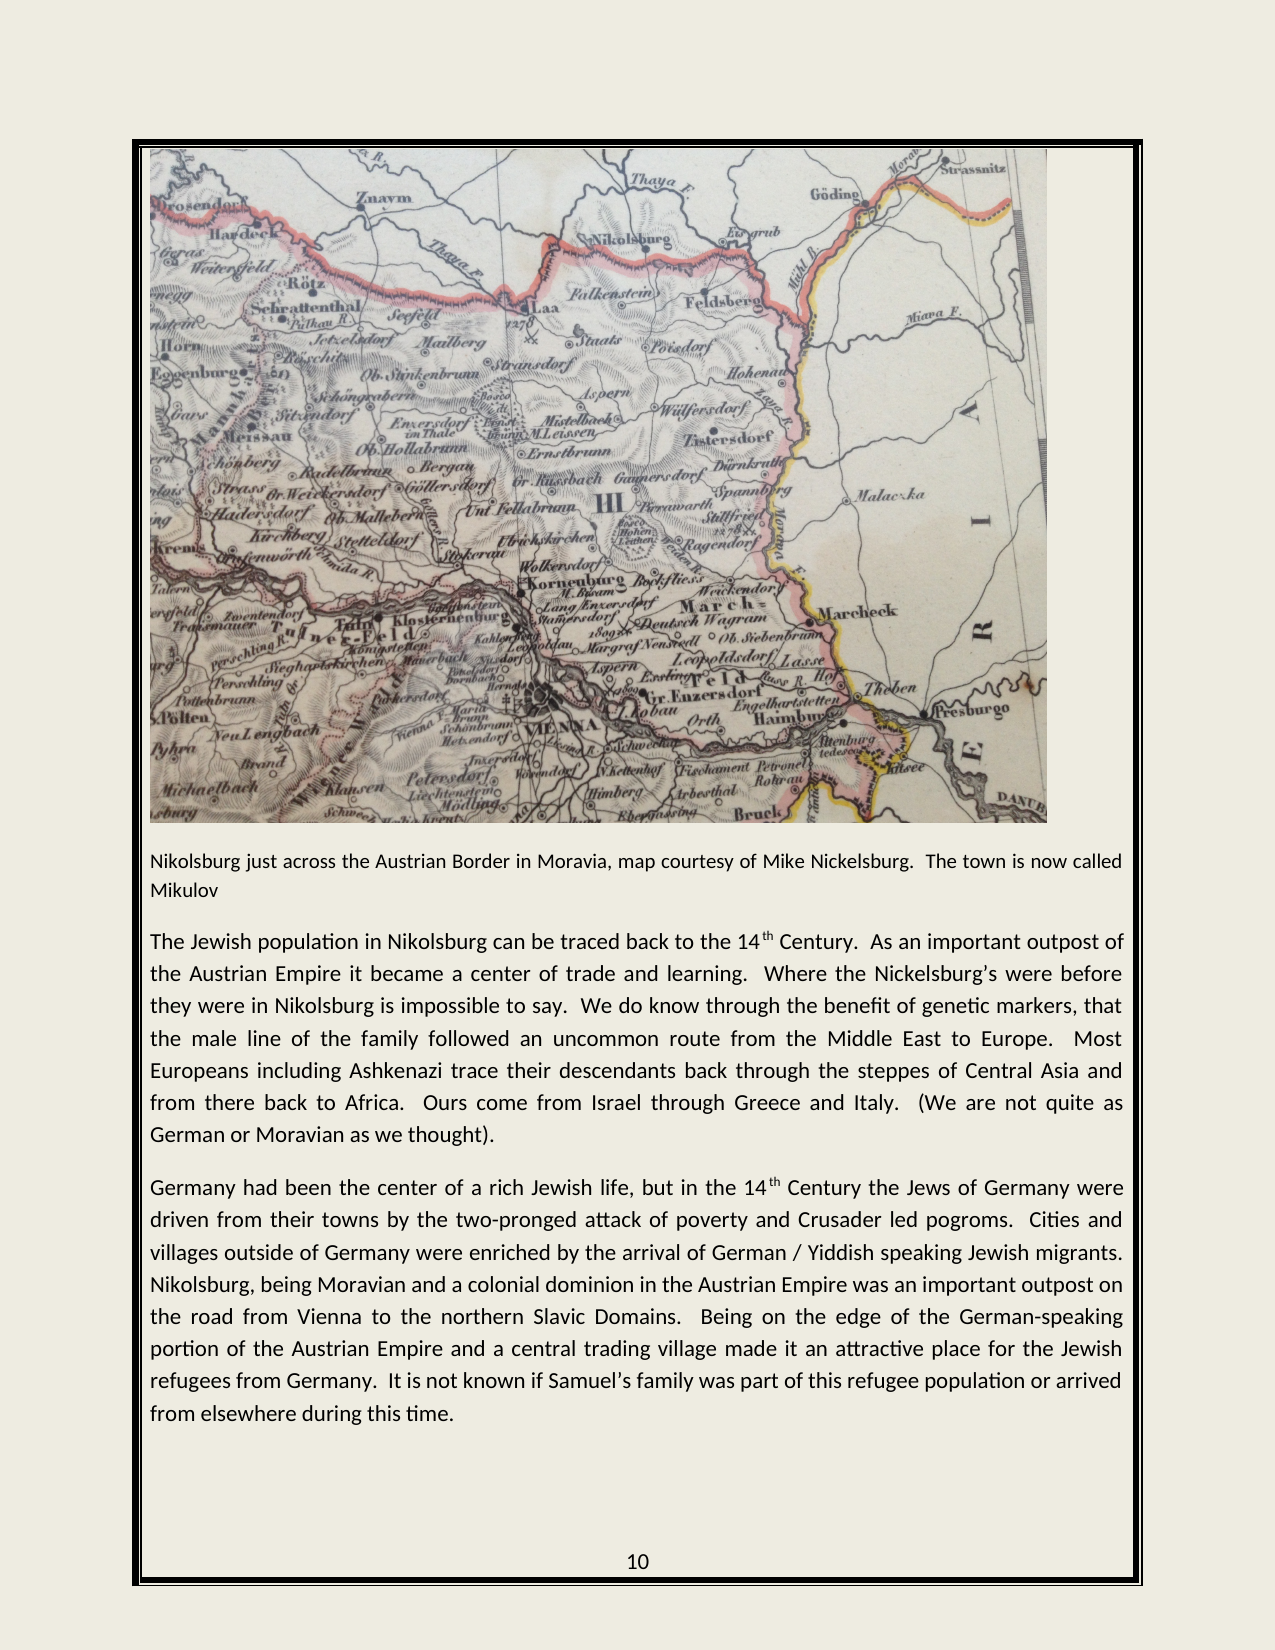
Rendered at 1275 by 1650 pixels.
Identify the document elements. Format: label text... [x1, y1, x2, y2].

text Germany had been the center of a rich Jewish life, but in the 14th Century the Jews of Germany were driven from their towns by the two-pronged attack of poverty and Crusader led pogroms. Cities and villages outside of Germany were enriched by the arrival of German / Yiddish speaking Jewish migrants. Nikolsburg, being Moravian and a colonial dominion in the Austrian Empire was an important outpost on the road from Vienna to the northern Slavic Domains. Being on the edge of the German-speaking portion of the Austrian Empire and a central trading village made it an attractive place for the Jewish refugees from Germany. It is not known if Samuel’s family was part of this refugee population or arrived from elsewhere during this time. [150, 1173, 1125, 1427]
picture [150, 149, 1047, 823]
text Nikolsburg just across the Austrian Border in Moravia, map courtesy of Mike Nickelsburg. The town is now called Mikulov [150, 848, 1125, 903]
text The Jewish population in Nikolsburg can be traced back to the 14th Century. As an important outpost of the Austrian Empire it became a center of trade and learning. Where the Nickelsburg’s were before they were in Nikolsburg is impossible to say. We do know through the benefit of genetic markers, that the male line of the family followed an uncommon route from the Middle East to Europe. Most Europeans including Ashkenazi trace their descendants back through the steppes of Central Asia and from there back to Africa. Ours come from Israel through Greece and Italy. (We are not quite as German or Moravian as we thought). [150, 927, 1125, 1148]
